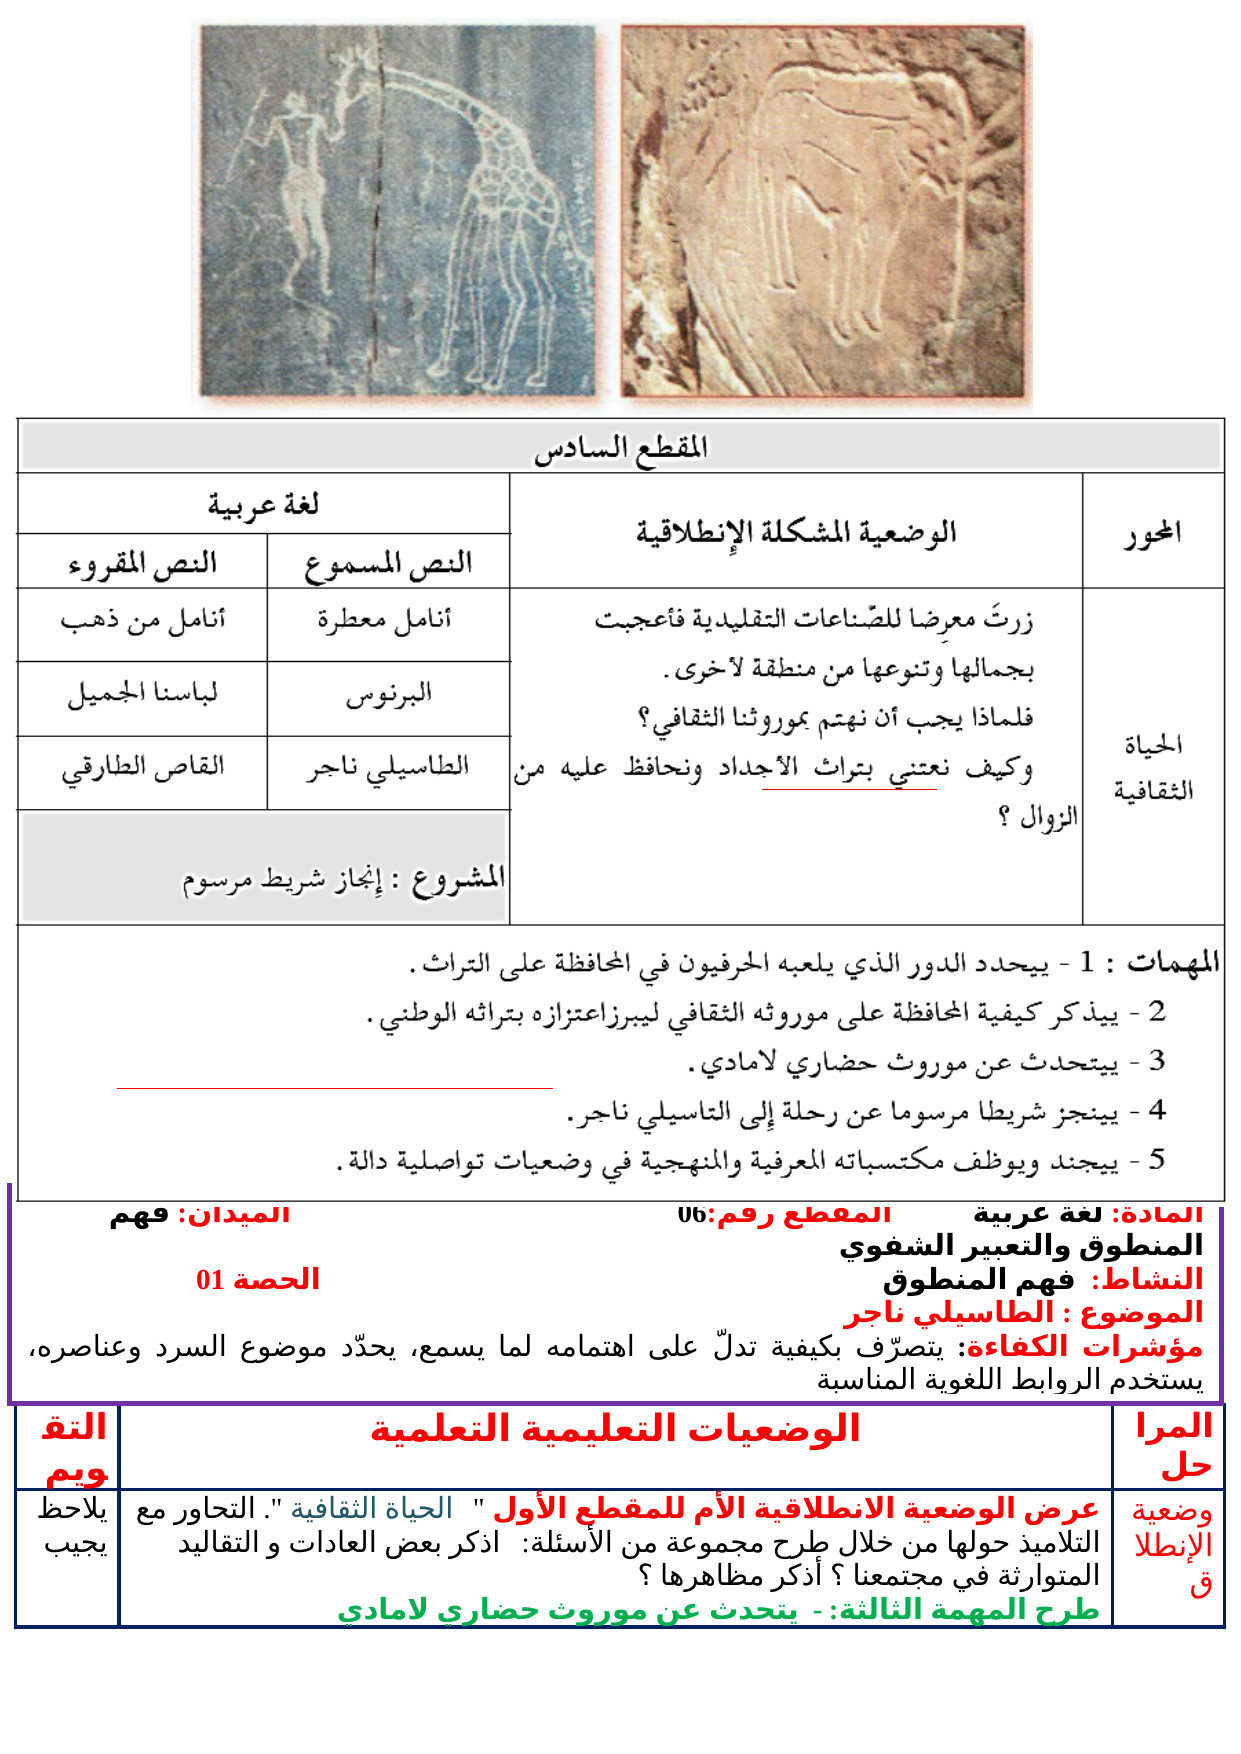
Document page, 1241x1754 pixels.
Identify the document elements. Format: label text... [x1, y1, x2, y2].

table_cell وضعية الإنطلاق [1114, 1491, 1223, 1625]
table_header التقويم [17, 1406, 117, 1488]
table_cell عرض الوضعية الانطلاقية الأم للمقطع الأول " الحياة الثقافية ". التحاور مع التلاميذ حولها من خلال طرح مجموعة من الأسئلة: اذكر بعض العادات و التقاليد المتوارثة في مجتمعنا ؟ أذكر مظاهرها ؟ طرح المهمة الثالثة: - يتحدث عن موروث حضاري لامادي [121, 1491, 1111, 1625]
table_header الوضعيات التعليمية التعلمية [121, 1406, 1111, 1488]
table_cell يلاحظ يجيب [17, 1491, 117, 1625]
table_header المراحل [1114, 1406, 1223, 1488]
picture [12, 18, 1231, 1207]
